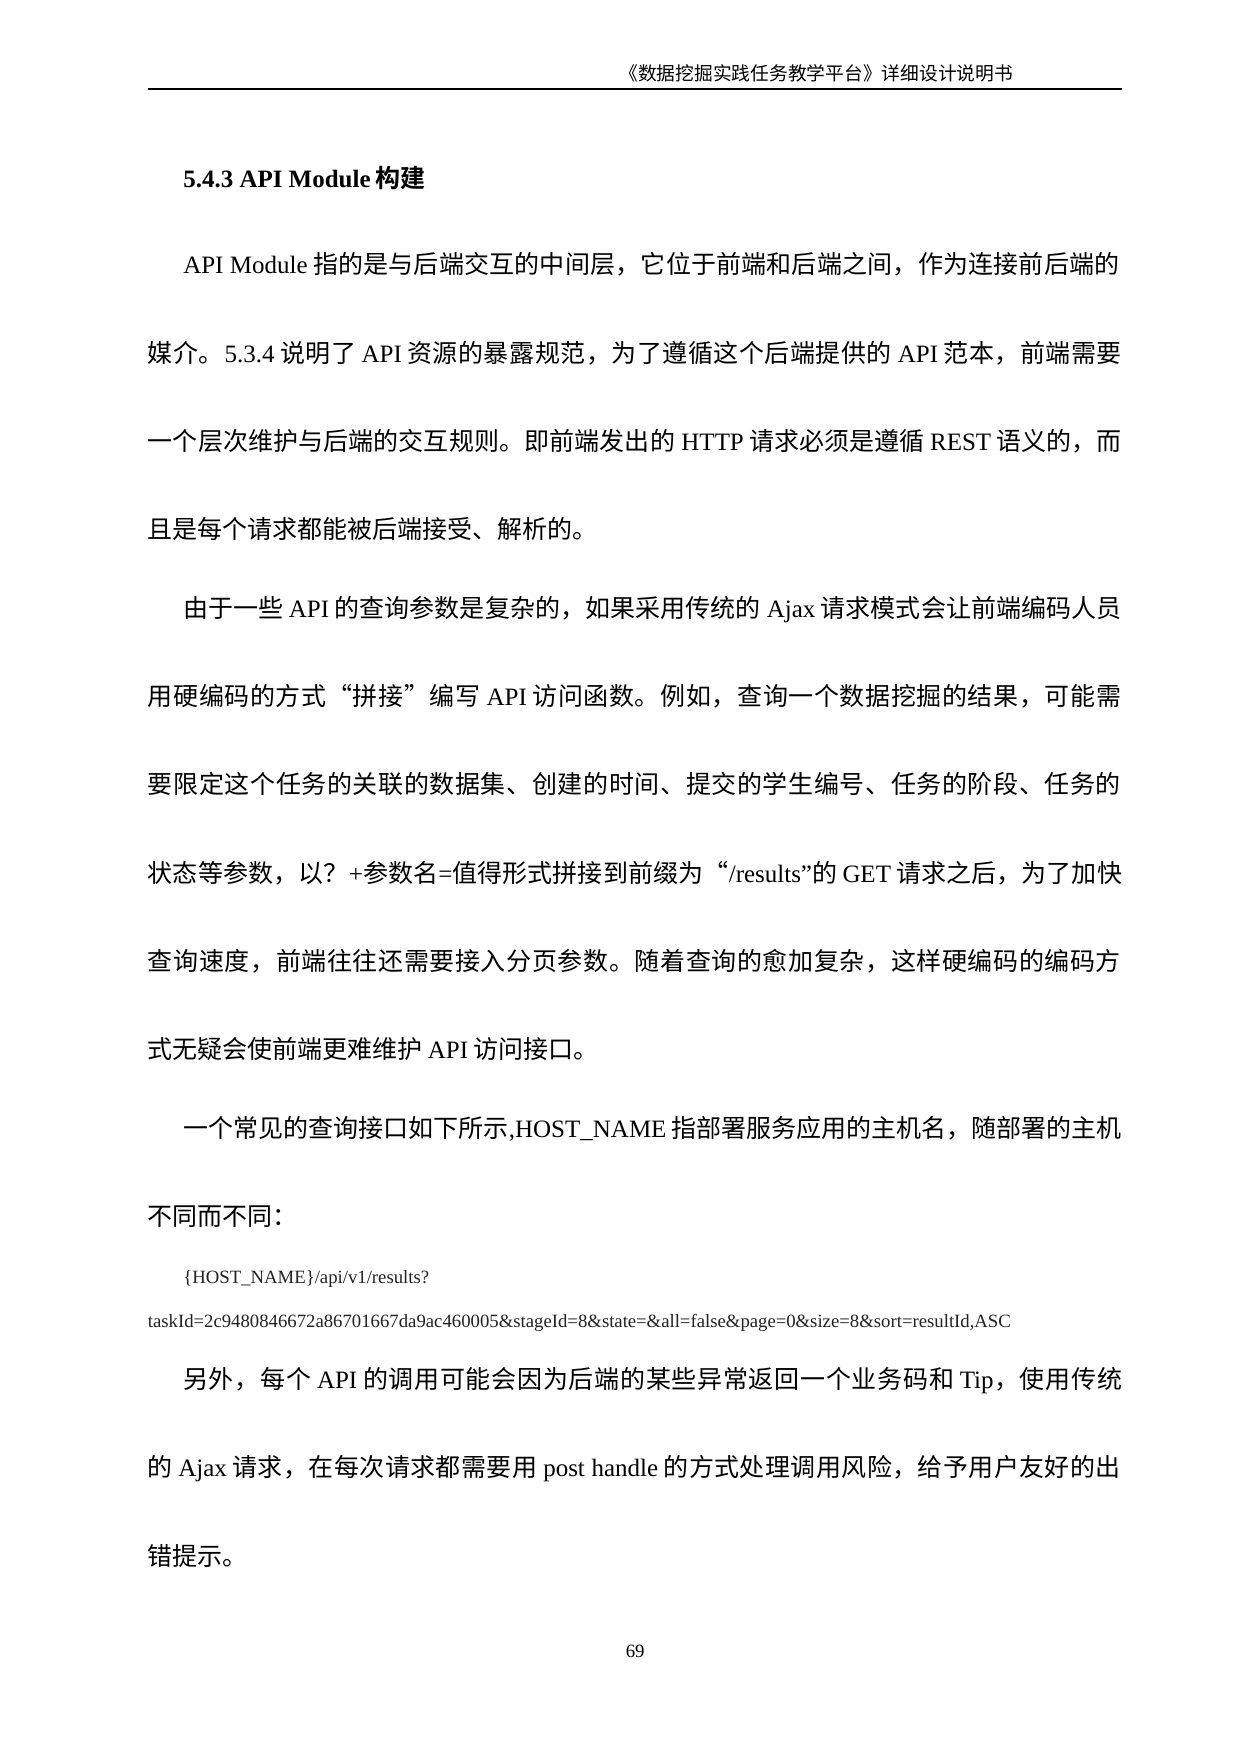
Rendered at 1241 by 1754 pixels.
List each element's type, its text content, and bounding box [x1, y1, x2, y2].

subtitle API Module构建 [183, 142, 1122, 210]
text 一个常见的查询接口如下所示,HOST_NAME指部署服务应用的主机名，随部署的主机不同而不同： [148, 1092, 1122, 1248]
text 另外，每个API的调用可能会因为后端的某些异常返回一个业务码和Tip，使用传统的Ajax请求，在每次请求都需要用post handle的方式处理调用风险，给予用户友好的出错提示。 [148, 1344, 1122, 1588]
text API Module指的是与后端交互的中间层，它位于前端和后端之间，作为连接前后端的媒介。5.3.4说明了API资源的暴露规范，为了遵循这个后端提供的API范本，前端需要一个层次维护与后端的交互规则。即前端发出的HTTP请求必须是遵循REST语义的，而且是每个请求都能被后端接受、解析的。 [148, 229, 1122, 562]
text {HOST_NAME}/api/v1/results?taskId=2c9480846672a86701667da9ac460005&stageId=8&state=&all=false&page=0&size=8&sort=resultId,ASC [148, 1259, 1122, 1337]
text 由于一些API的查询参数是复杂的，如果采用传统的Ajax请求模式会让前端编码人员用硬编码的方式“拼接”编写API访问函数。例如，查询一个数据挖掘的结果，可能需要限定这个任务的关联的数据集、创建的时间、提交的学生编号、任务的阶段、任务的状态等参数，以？+参数名=值得形式拼接到前缀为“/results”的GET请求之后，为了加快查询速度，前端往往还需要接入分页参数。随着查询的愈加复杂，这样硬编码的编码方式无疑会使前端更难维护API访问接口。 [148, 572, 1122, 1082]
